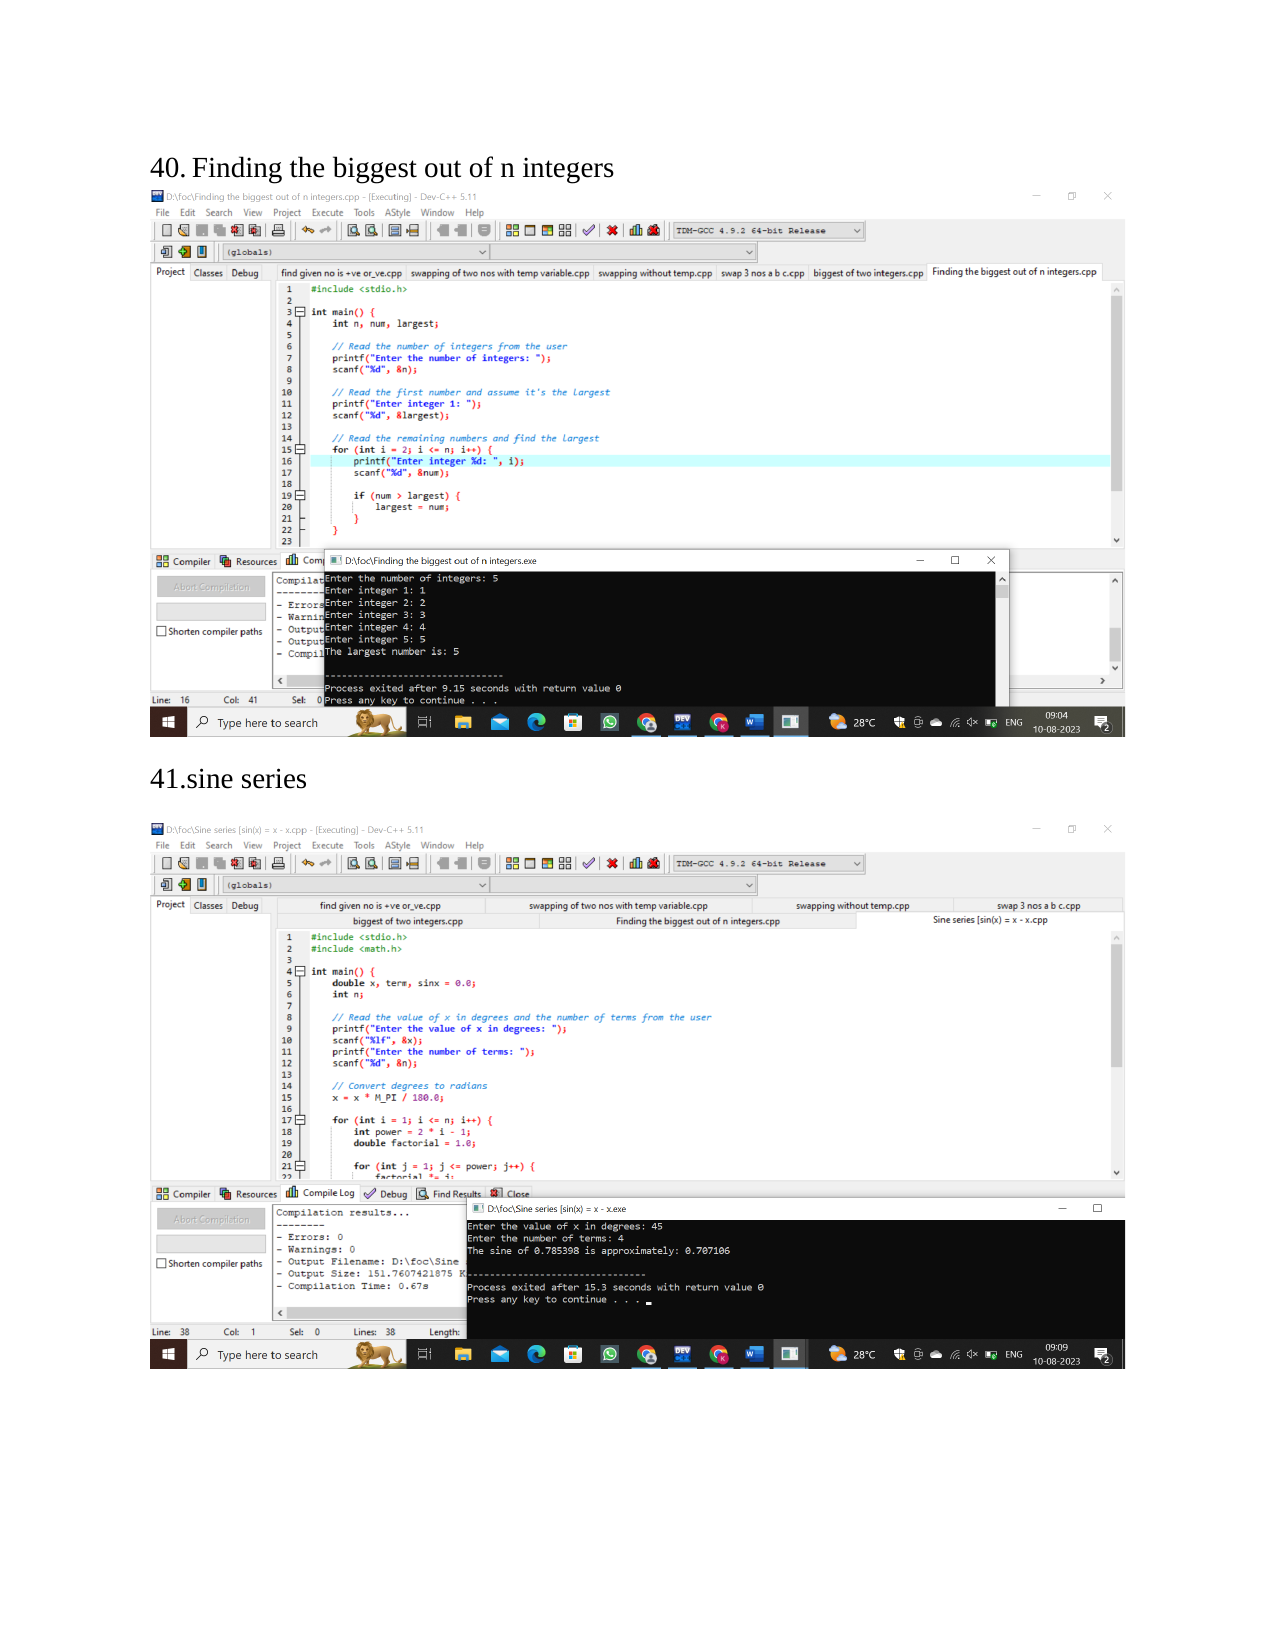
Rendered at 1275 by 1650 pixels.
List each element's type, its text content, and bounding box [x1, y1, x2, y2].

picture [150, 187, 1125, 737]
text 41.sine series [150, 761, 1125, 795]
text 40. Finding the biggest out of n integers [150, 150, 1125, 187]
picture [150, 820, 1125, 1369]
